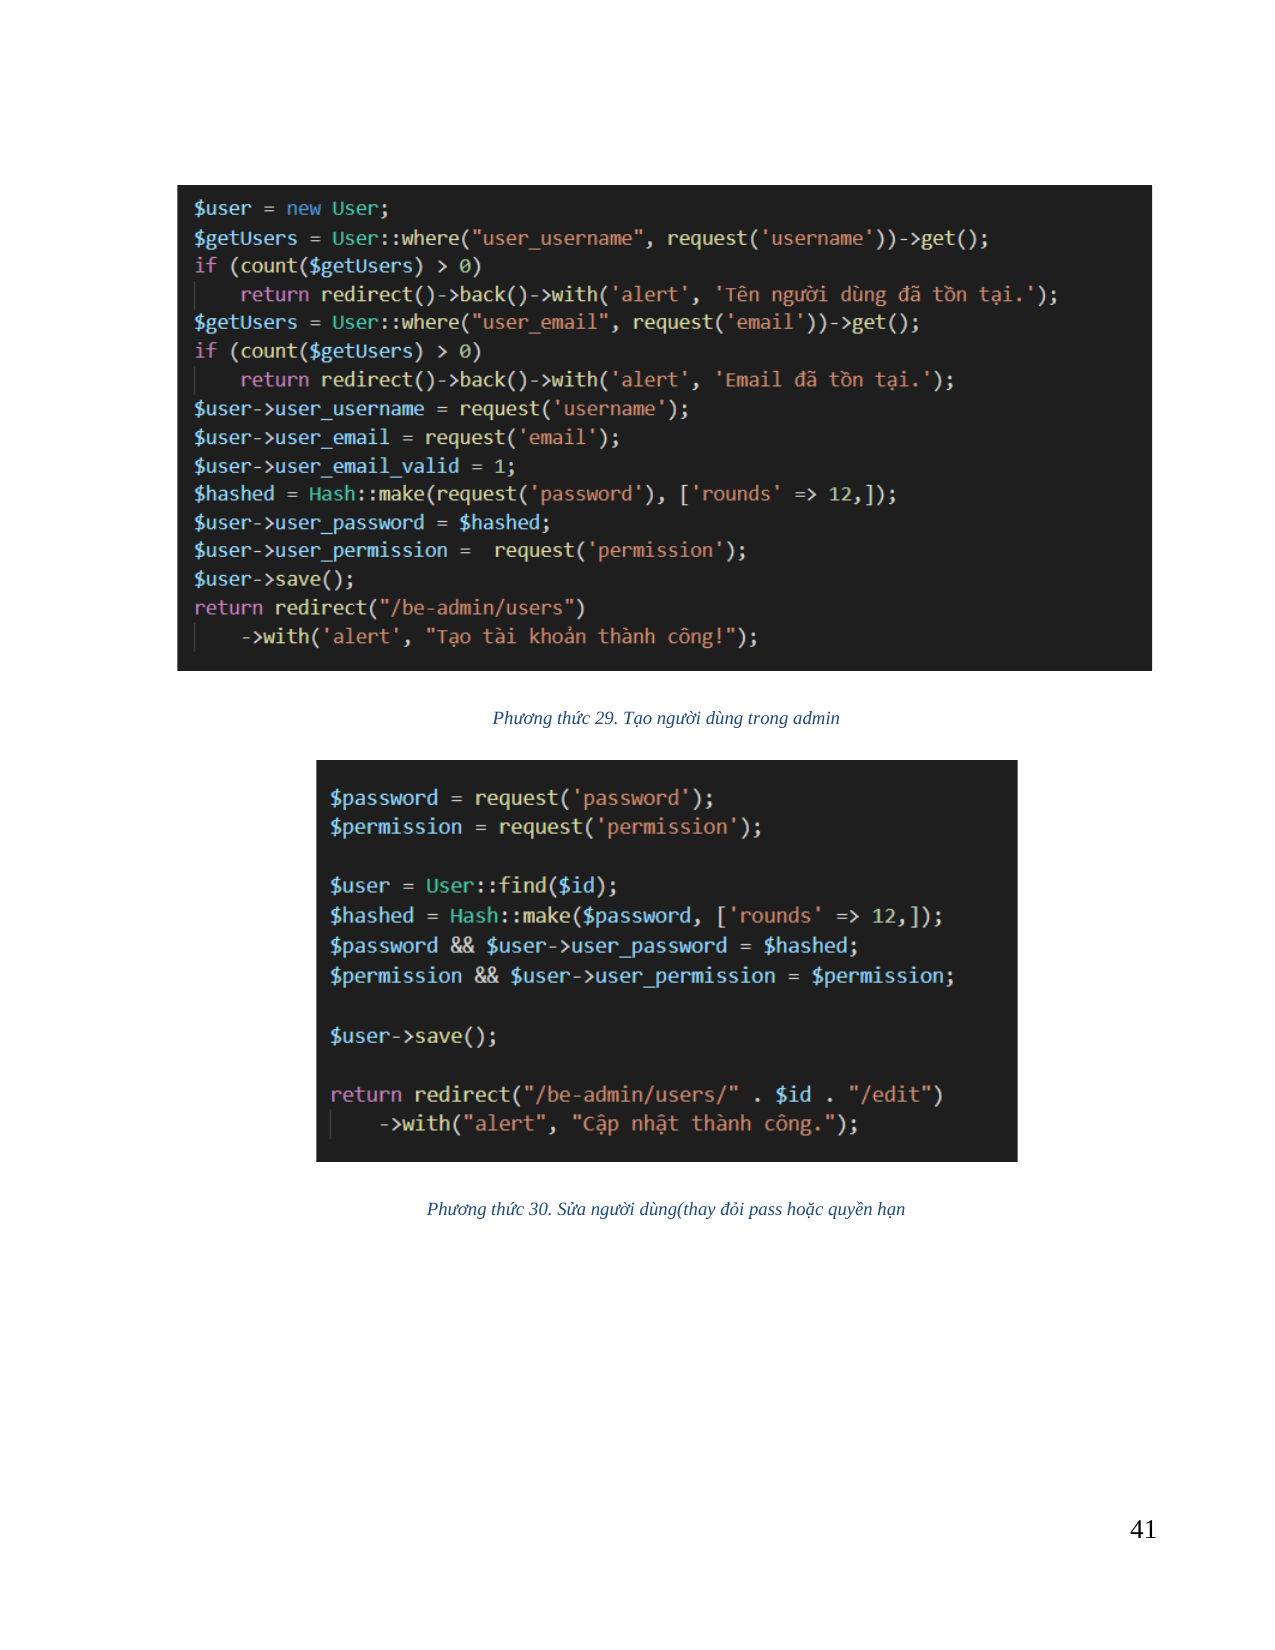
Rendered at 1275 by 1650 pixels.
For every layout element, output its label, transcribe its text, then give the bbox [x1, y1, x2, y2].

picture [177, 185, 1153, 671]
text Phương thức 29. Tạo người dùng trong admin [177, 707, 1157, 729]
picture [316, 760, 1018, 1162]
text Phương thức 30. Sửa người dùng(thay đỏi pass hoặc quyền hạn [177, 1198, 1157, 1219]
